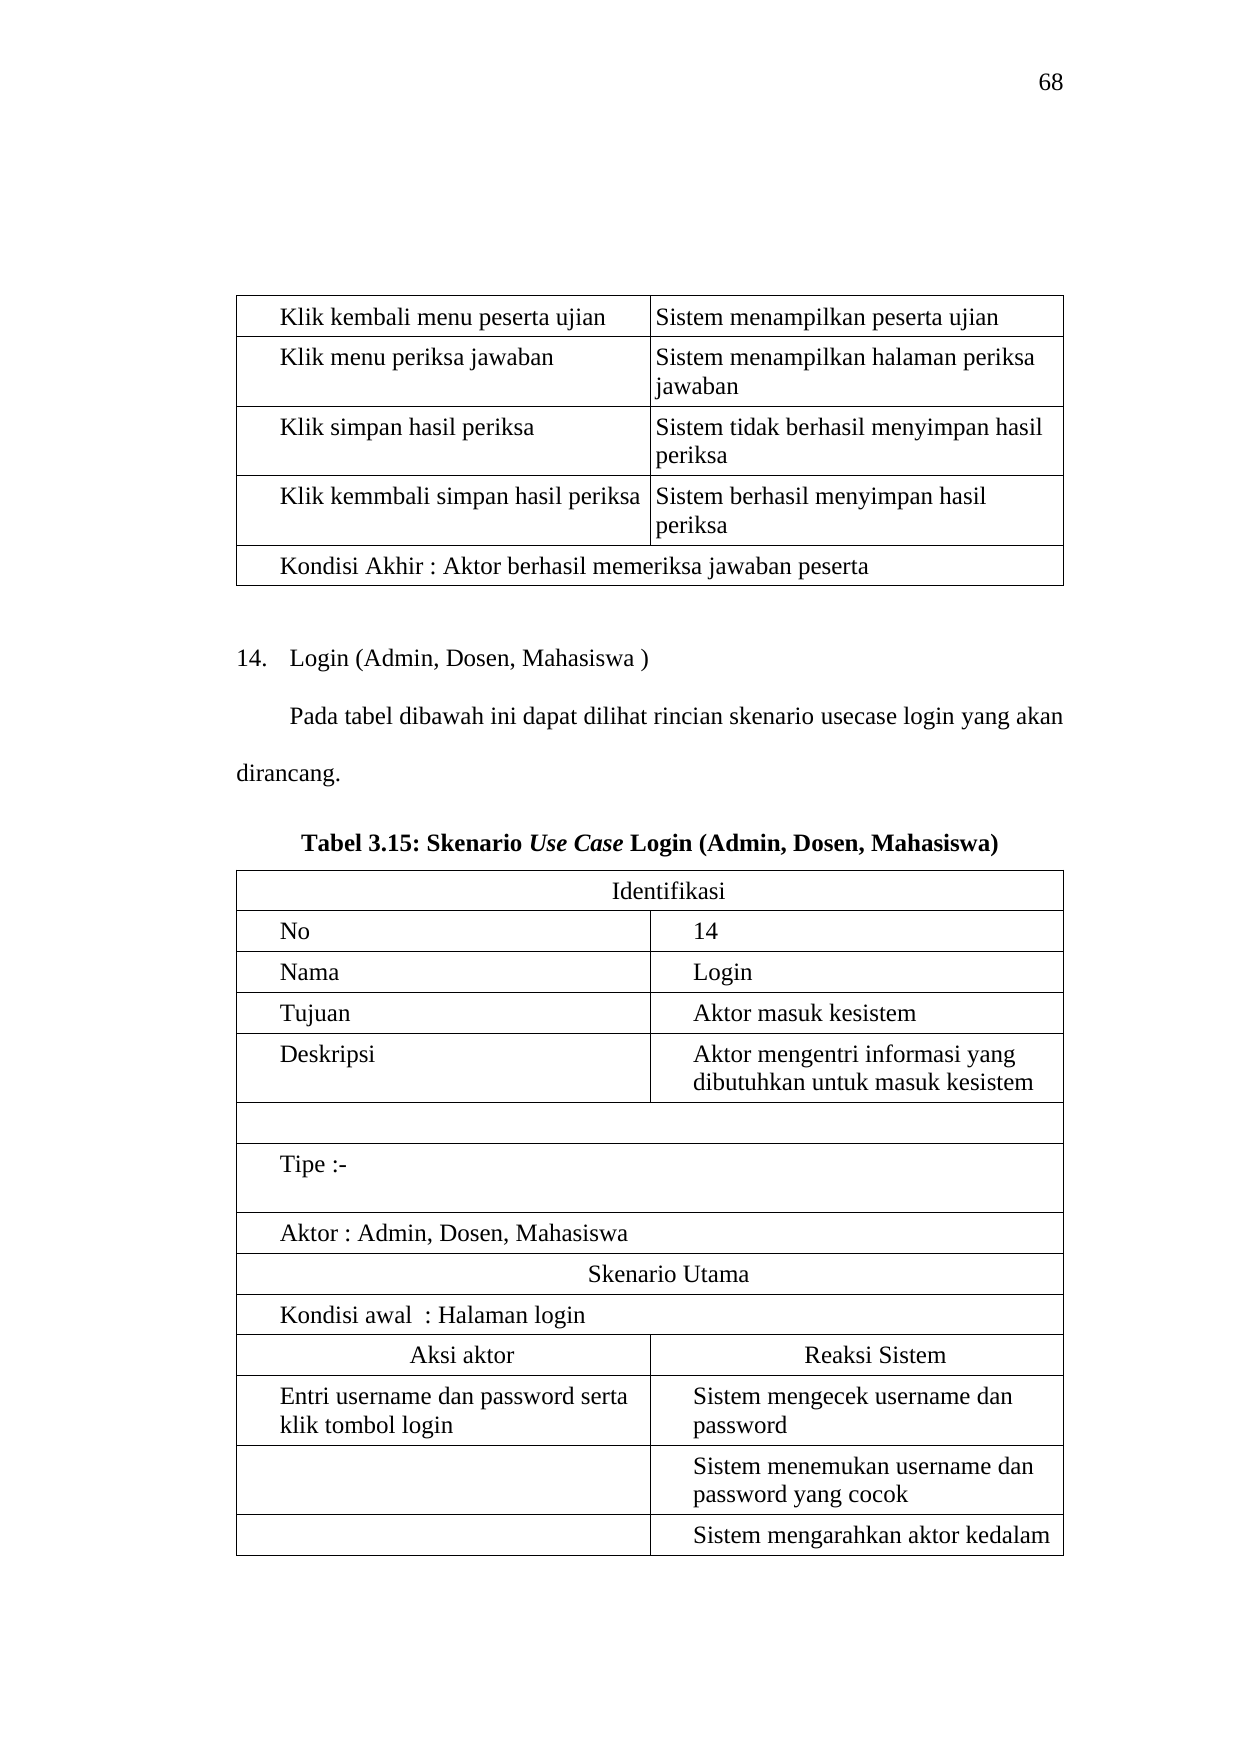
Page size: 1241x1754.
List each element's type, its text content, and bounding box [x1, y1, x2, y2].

table_cell Aktor masuk kesistem [651, 993, 1063, 1032]
table_cell Tipe :- [237, 1144, 1063, 1212]
table_cell Aktor mengentri informasi yang dibutuhkan untuk masuk kesistem [651, 1034, 1063, 1102]
table_cell No [237, 911, 650, 951]
table_header Identifikasi [237, 871, 1063, 910]
table_cell Klik kembali menu peserta ujian [237, 296, 650, 336]
table_cell Sistem berhasil menyimpan hasil periksa [651, 476, 1063, 544]
table_cell Aksi aktor [237, 1335, 650, 1375]
table_cell 14 [651, 911, 1063, 951]
table_cell Sistem menampilkan halaman periksa jawaban [651, 337, 1063, 406]
text Pada tabel dibawah ini dapat dilihat rincian skenario usecase login yang akan dirancang. [236, 701, 1063, 787]
table_cell Sistem menemukan username dan password yang cocok [651, 1446, 1063, 1514]
table_cell Nama [237, 952, 650, 992]
table_cell Login [651, 952, 1063, 992]
table_cell Klik menu periksa jawaban [237, 337, 650, 406]
table_cell Aktor : Admin, Dosen, Mahasiswa [237, 1213, 1063, 1253]
table_cell [237, 1103, 1063, 1143]
table_cell [237, 1446, 650, 1514]
table_cell Reaksi Sistem [651, 1335, 1063, 1375]
table_cell Klik simpan hasil periksa [237, 407, 650, 475]
table_cell Sistem tidak berhasil menyimpan hasil periksa [651, 407, 1063, 475]
table_cell Deskripsi [237, 1034, 650, 1102]
table_cell Klik kemmbali simpan hasil periksa [237, 476, 650, 544]
table_cell Tujuan [237, 993, 650, 1032]
table_cell Sistem menampilkan peserta ujian [651, 296, 1063, 336]
list Login (Admin, Dosen, Mahasiswa ) [236, 643, 1063, 672]
table_cell Skenario Utama [237, 1254, 1063, 1293]
text Tabel 3.15: Skenario Use Case Login (Admin, Dosen, Mahasiswa) [236, 828, 1063, 857]
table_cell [651, 1515, 1063, 1555]
table_cell Sistem mengecek username dan password [651, 1376, 1063, 1444]
table_cell Kondisi Akhir : Aktor berhasil memeriksa jawaban peserta [237, 546, 1063, 585]
table_cell Entri username dan password serta klik tombol login [237, 1376, 650, 1444]
table_cell Kondisi awal : Halaman login [237, 1295, 1063, 1334]
table_cell [237, 1515, 650, 1555]
